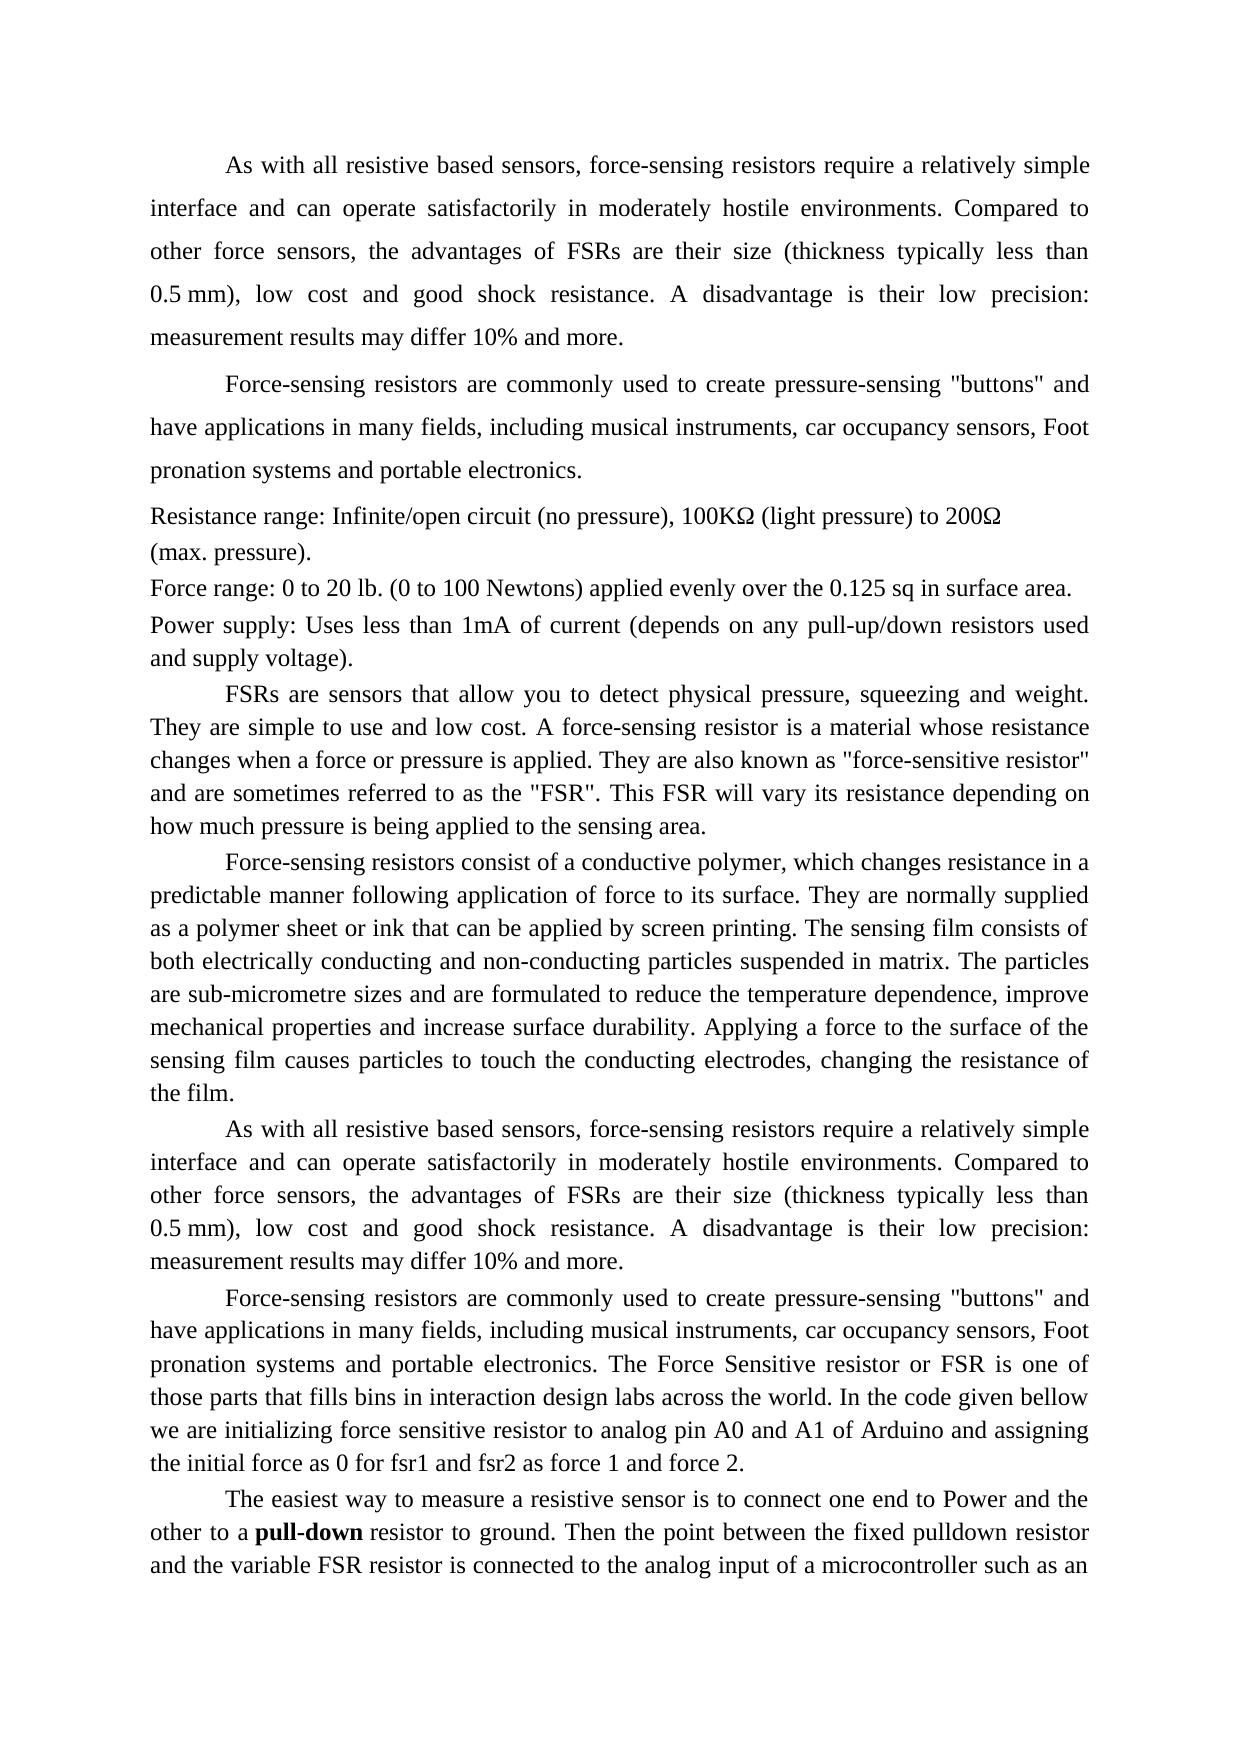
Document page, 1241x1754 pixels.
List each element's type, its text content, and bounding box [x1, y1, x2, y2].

text As with all resistive based sensors, force-sensing resistors require a relatively simple interface and can operate satisfactorily in moderately hostile environments. Compared to other force sensors, the advantages of FSRs are their size (thickness typically less than 0.5 mm), low cost and good shock resistance. A disadvantage is their low precision: measurement results may differ 10% and more. [150, 150, 1090, 351]
text Force range: 0 to 20 lb. (0 to 100 Newtons) applied evenly over the 0.125 sq in surface area. [150, 573, 1090, 602]
text Force-sensing resistors are commonly used to create pressure-sensing "buttons" and have applications in many fields, including musical instruments, car occupancy sensors, Foot pronation systems and portable electronics. [150, 369, 1090, 484]
text (max. pressure). [150, 537, 1090, 566]
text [150, 1484, 1090, 1539]
text FSRs are sensors that allow you to detect physical pressure, squeezing and weight. They are simple to use and low cost. A force-sensing resistor is a material whose resistance changes when a force or pressure is applied. They are also known as "force-sensitive resistor" and are sometimes referred to as the "FSR". This FSR will vary its resistance depending on how much pressure is being applied to the sensing area. [150, 679, 1090, 840]
text Power supply: Uses less than 1mA of current (depends on any pull-up/down resistors used and supply voltage). [150, 610, 1090, 671]
text As with all resistive based sensors, force-sensing resistors require a relatively simple interface and can operate satisfactorily in moderately hostile environments. Compared to other force sensors, the advantages of FSRs are their size (thickness typically less than 0.5 mm), low cost and good shock resistance. A disadvantage is their low precision: measurement results may differ 10% and more. [150, 1114, 1090, 1275]
text Force-sensing resistors are commonly used to create pressure-sensing "buttons" and have applications in many fields, including musical instruments, car occupancy sensors, Foot pronation systems and portable electronics. The Force Sensitive resistor or FSR is one of those parts that fills bins in interaction design labs across the world. In the code given bellow we are initializing force sensitive resistor to analog pin A0 and A1 of Arduino and assigning the initial force as 0 for fsr1 and fsr2 as force 1 and force 2. [150, 1283, 1090, 1476]
text Force-sensing resistors consist of a conductive polymer, which changes resistance in a predictable manner following application of force to its surface. They are normally supplied as a polymer sheet or ink that can be applied by screen printing. The sensing film consists of both electrically conducting and non-conducting particles suspended in matrix. The particles are sub-micrometre sizes and are formulated to reduce the temperature dependence, improve mechanical properties and increase surface durability. Applying a force to the surface of the sensing film causes particles to touch the conducting electrodes, changing the resistance of the film. [150, 847, 1090, 1107]
text Resistance range: Infinite/open circuit (no pressure), 100KΩ (light pressure) to 200Ω [150, 501, 1090, 530]
